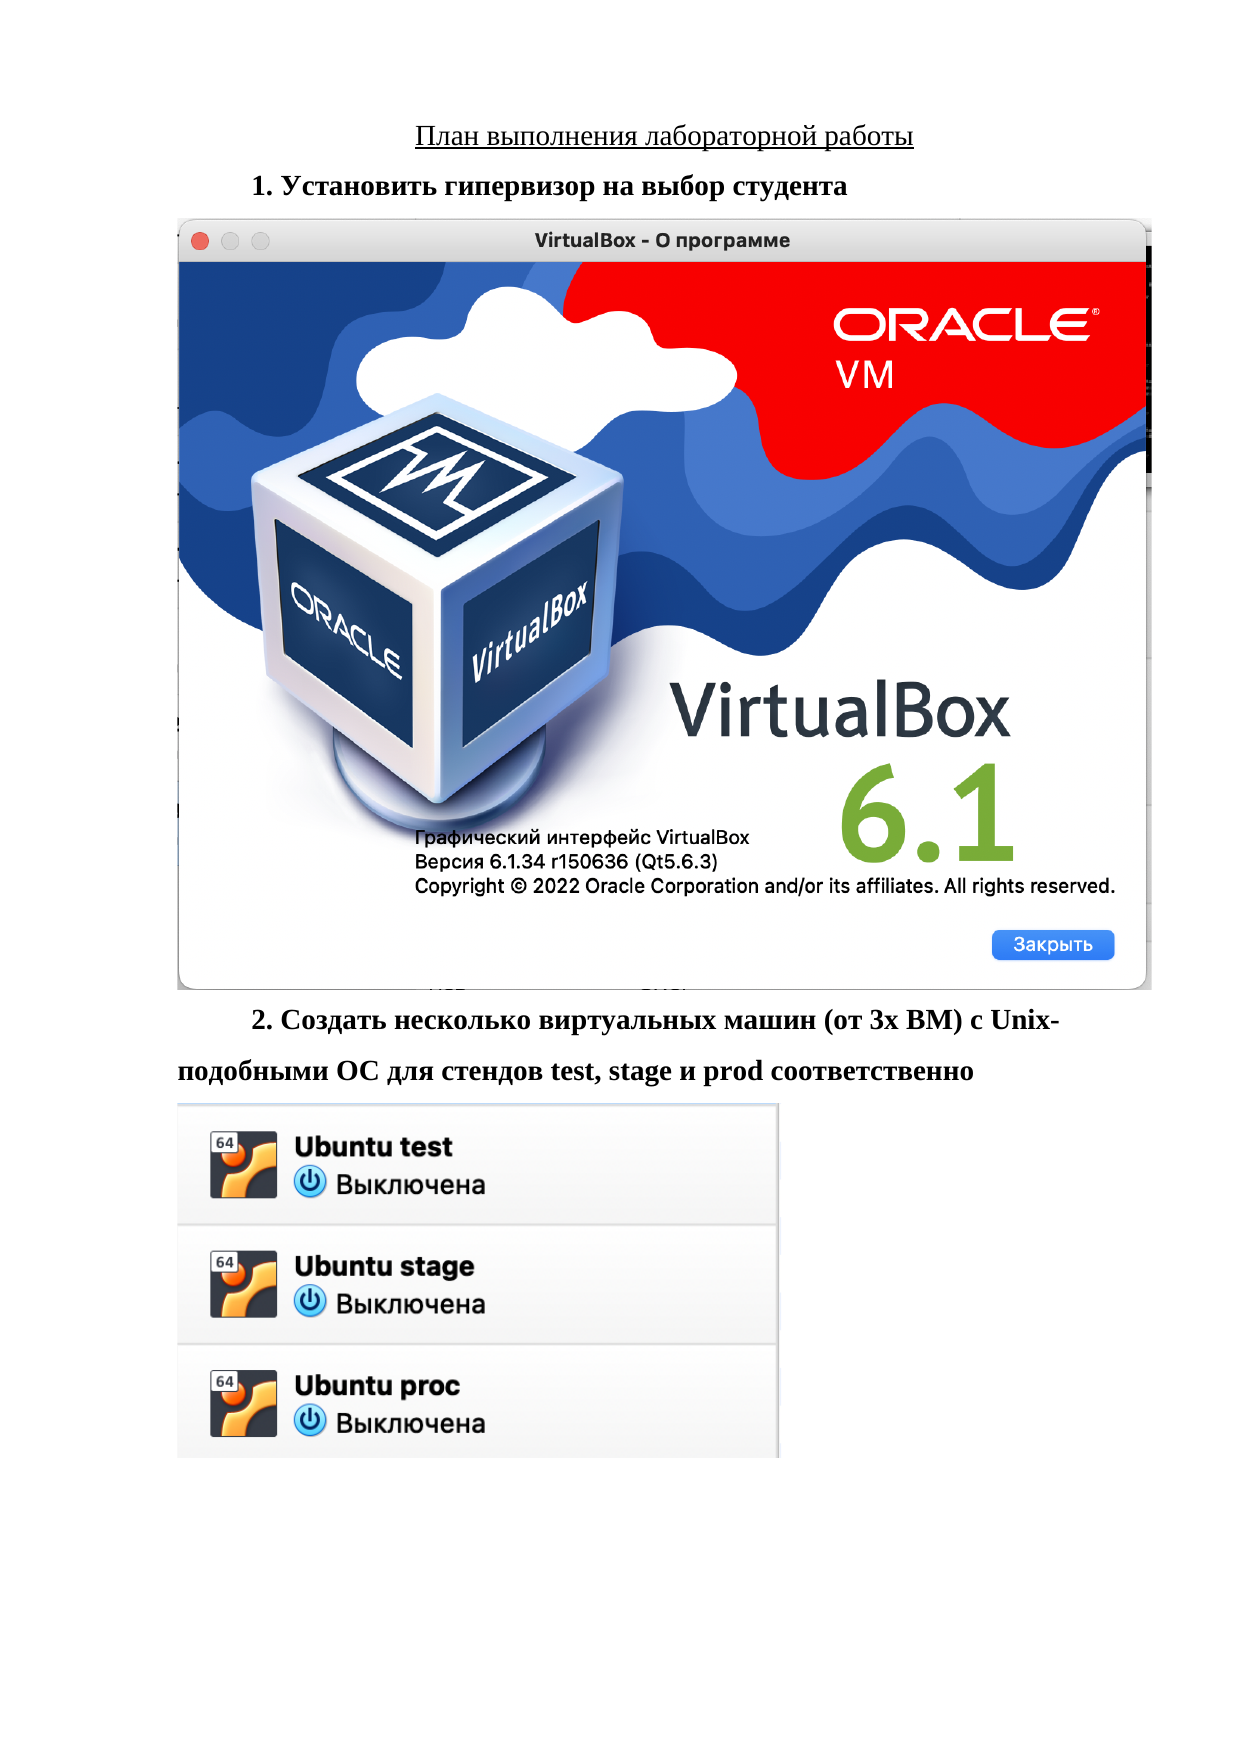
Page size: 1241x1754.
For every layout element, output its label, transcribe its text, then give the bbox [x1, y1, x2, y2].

picture [177, 218, 1152, 990]
text 2. Создать несколько виртуальных машин (от 3х ВМ) с Unix-подобными ОС для стендов test, stage и prod соответственно [177, 1002, 1152, 1086]
text План выполнения лабораторной работы [177, 118, 1152, 152]
picture [177, 1103, 782, 1458]
text 1. Установить гипервизор на выбор студента [177, 168, 1152, 202]
